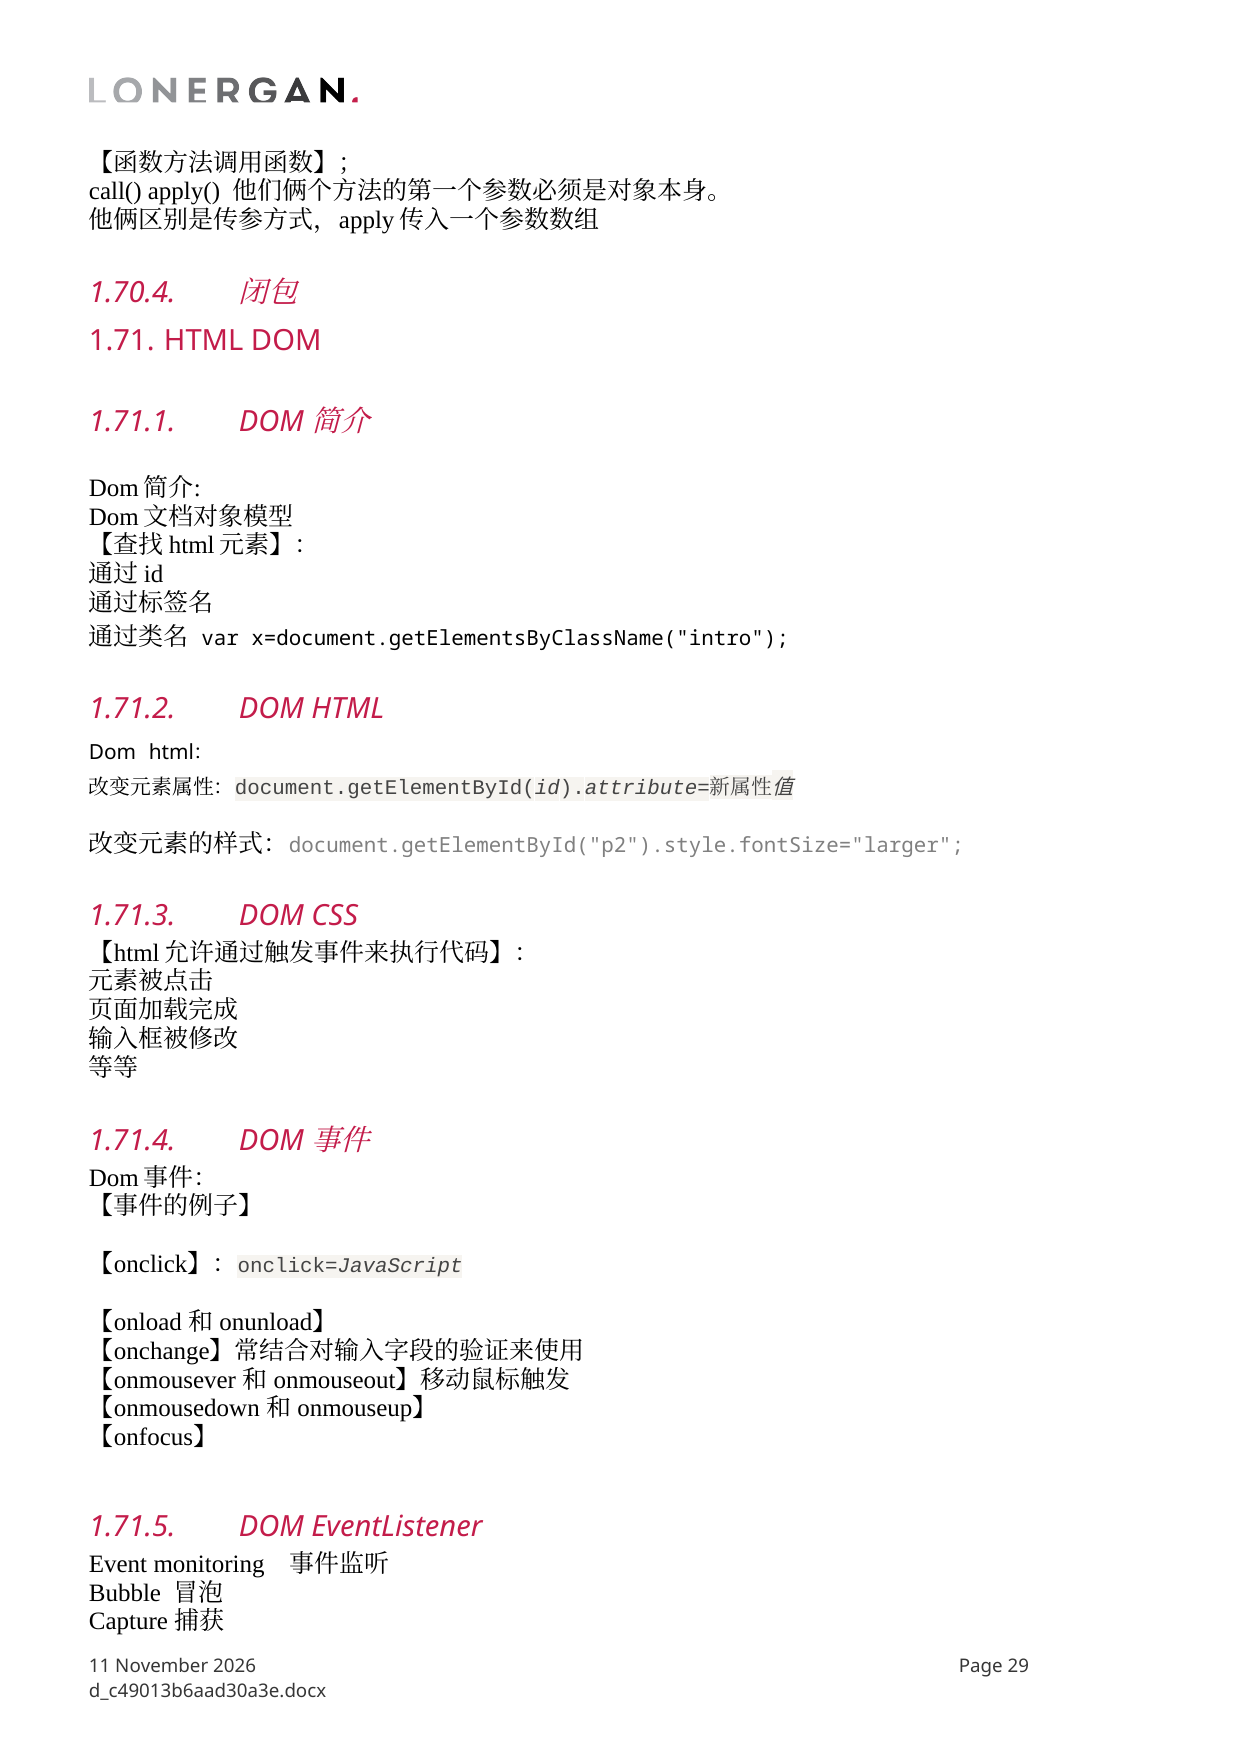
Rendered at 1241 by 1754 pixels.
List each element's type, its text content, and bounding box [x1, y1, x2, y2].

subtitle DOM HTML [89, 687, 1155, 727]
text call() apply() 他们俩个方法的第一个参数必须是对象本身。 [89, 176, 1152, 205]
text 【查找html元素】： [89, 531, 1152, 559]
subtitle DOM EventListener [89, 1505, 1155, 1545]
picture [88, 77, 358, 103]
text 【onmousever 和 onmouseout】移动鼠标触发 [89, 1365, 1152, 1393]
text 【onload 和 onunload】 [89, 1307, 1152, 1336]
text 改变元素属性：document.getElementById(id).attribute=新属性值 [89, 766, 1152, 801]
text 通过类名 var x=document.getElementsByClassName("intro"); [89, 617, 1152, 652]
text 输入框被修改 [89, 1024, 1152, 1053]
text 他俩区别是传参方式，apply传入一个参数数组 [89, 205, 1152, 234]
subtitle DOM CSS [89, 894, 1155, 933]
text Dom文档对象模型 [89, 502, 1152, 531]
text 【onfocus】 [89, 1422, 1152, 1451]
text 【html允许通过触发事件来执行代码】： [89, 938, 1152, 966]
text 【onmousedown 和 onmouseup】 [89, 1393, 1152, 1422]
text Capture 捕获 [89, 1606, 1152, 1635]
text 通过id [89, 559, 1152, 588]
text 改变元素的样式：document.getElementById("p2").style.fontSize="larger"; [89, 829, 1152, 859]
text 【函数方法调用函数】； [89, 148, 1152, 176]
text 【事件的例子】 [89, 1191, 1152, 1220]
text Bubble 冒泡 [89, 1578, 1152, 1606]
text Dom简介: [89, 473, 1152, 502]
text 等等 [89, 1053, 1152, 1081]
text 元素被点击 [89, 966, 1152, 995]
text Dom事件： [89, 1163, 1152, 1191]
text 通过标签名 [89, 588, 1152, 617]
text 【onchange】常结合对输入字段的验证来使用 [89, 1336, 1152, 1365]
subtitle DOM 简介 [89, 398, 1155, 440]
subtitle DOM 事件 [89, 1116, 1155, 1158]
text Event monitoring 事件监听 [89, 1549, 1152, 1578]
subtitle HTML DOM [89, 319, 1155, 359]
text Dom html： [89, 731, 1152, 766]
subtitle 闭包 [89, 269, 1155, 311]
text 【onclick】：onclick=JavaScript [89, 1249, 1152, 1278]
text 页面加载完成 [89, 995, 1152, 1024]
